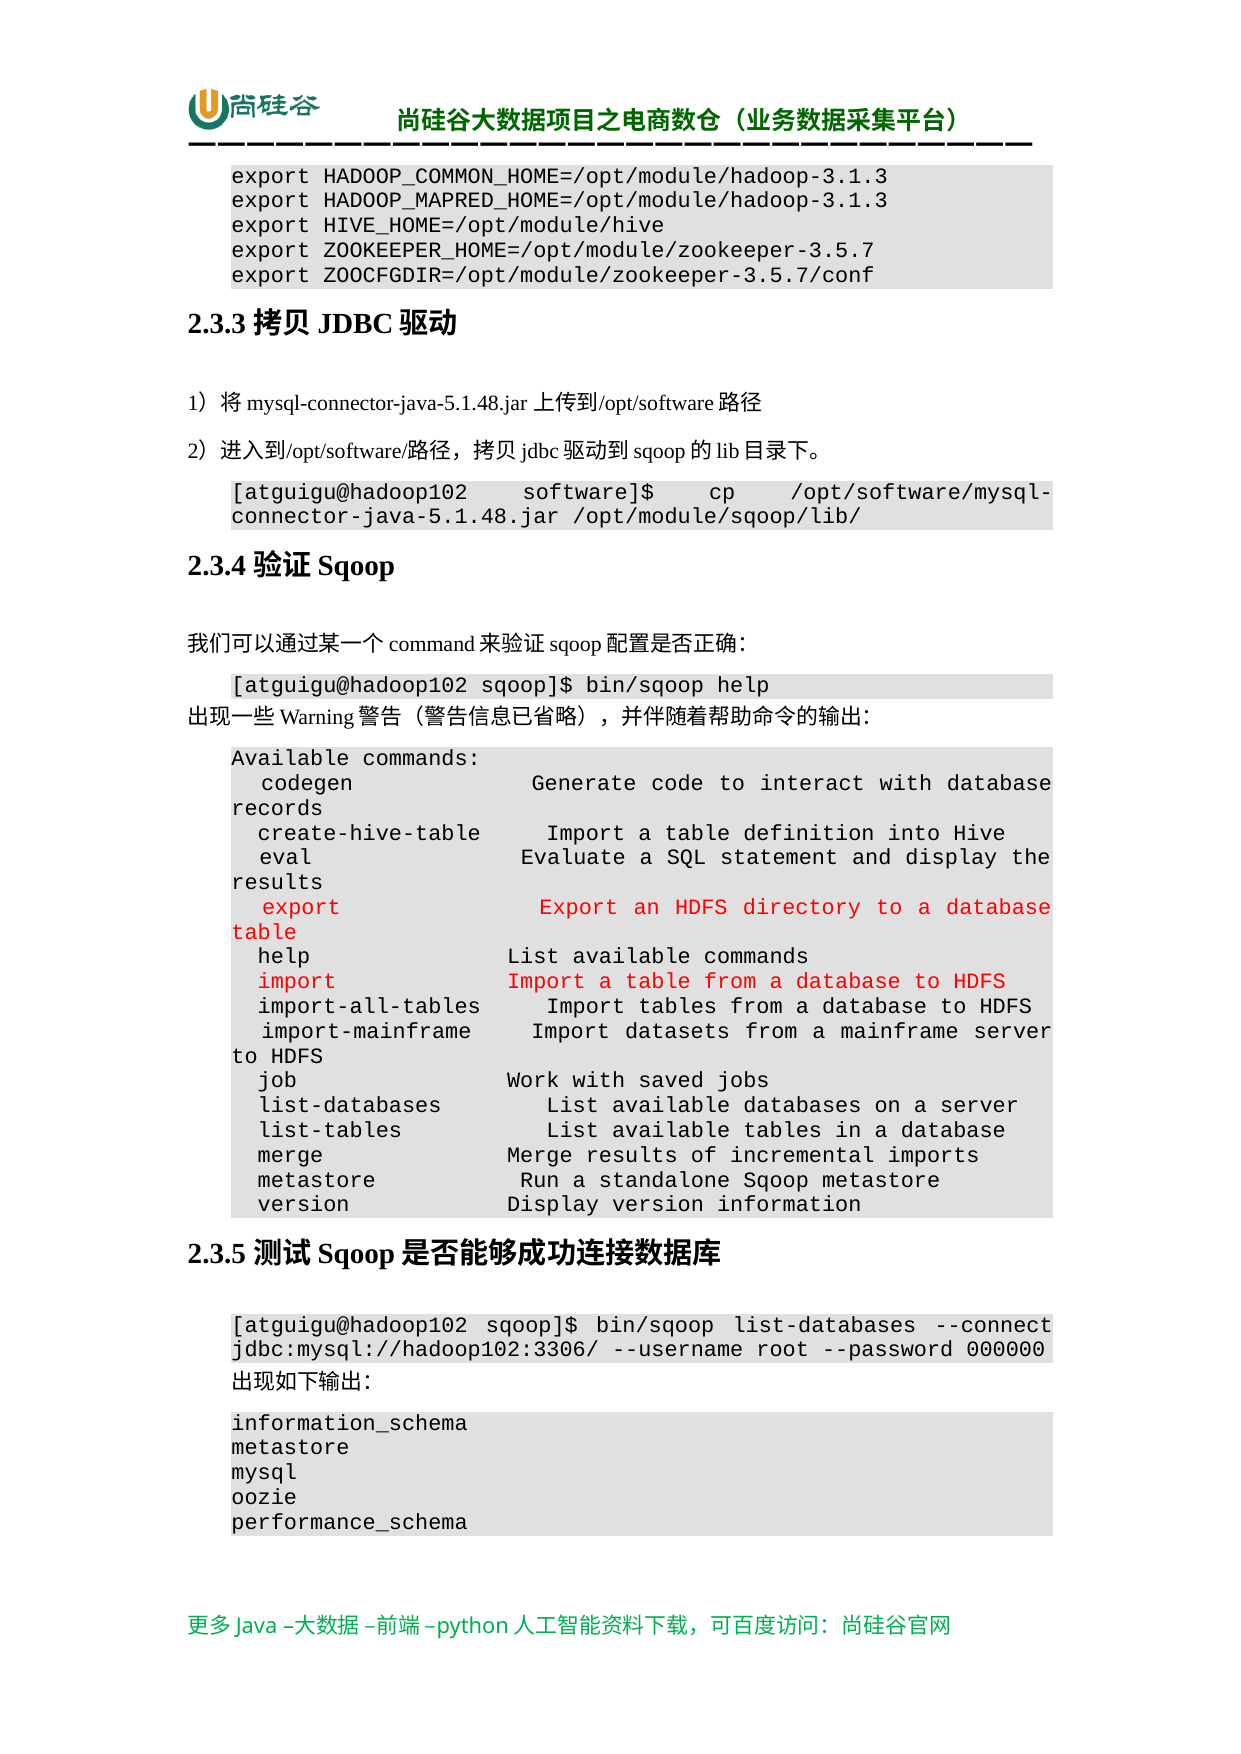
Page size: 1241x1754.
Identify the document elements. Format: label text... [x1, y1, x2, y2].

text version Display version information [231, 1193, 1053, 1218]
text list-databases List available databases on a server [231, 1094, 1053, 1119]
text metastore Run a standalone Sqoop metastore [231, 1169, 1053, 1193]
text mysql [231, 1461, 1053, 1486]
text 出现如下输出： [187, 1363, 1053, 1396]
subtitle 2.3.4 验证Sqoop [187, 530, 1053, 595]
subtitle 2.3.5 测试Sqoop是否能够成功连接数据库 [187, 1218, 1053, 1283]
text eval Evaluate a SQL statement and display the results [231, 846, 1053, 896]
text Available commands: [231, 747, 1053, 772]
text export HADOOP_COMMON_HOME=/opt/module/hadoop-3.1.3 [231, 165, 1053, 189]
text codegen Generate code to interact with database records [231, 772, 1053, 822]
text metastore [231, 1436, 1053, 1461]
text 出现一些Warning警告（警告信息已省略），并伴随着帮助命令的输出： [187, 699, 1053, 731]
text [atguigu@hadoop102 sqoop]$ bin/sqoop help [231, 674, 1053, 699]
text [atguigu@hadoop102 software]$ cp /opt/software/mysql-connector-java-5.1.48.jar /opt/module/sqoop/lib/ [231, 481, 1053, 530]
text information_schema [231, 1412, 1053, 1436]
text create-hive-table Import a table definition into Hive [231, 822, 1053, 846]
subtitle 2.3.3 拷贝JDBC驱动 [187, 289, 1053, 354]
text job Work with saved jobs [231, 1069, 1053, 1094]
text performance_schema [231, 1511, 1053, 1536]
text 1）将mysql-connector-java-5.1.48.jar 上传到/opt/software路径 [187, 384, 1053, 417]
text help List available commands [231, 946, 1053, 970]
text export HADOOP_MAPRED_HOME=/opt/module/hadoop-3.1.3 [231, 189, 1053, 214]
text export ZOOKEEPER_HOME=/opt/module/zookeeper-3.5.7 [231, 239, 1053, 264]
text [atguigu@hadoop102 sqoop]$ bin/sqoop list-databases --connect jdbc:mysql://hadoop102:3306/ --username root --password 000000 [231, 1314, 1053, 1363]
text import-mainframe Import datasets from a mainframe server to HDFS [231, 1020, 1053, 1069]
text export HIVE_HOME=/opt/module/hive [231, 214, 1053, 239]
text export Export an HDFS directory to a database table [231, 896, 1053, 946]
text list-tables List available tables in a database [231, 1119, 1053, 1144]
text import-all-tables Import tables from a database to HDFS [231, 995, 1053, 1020]
text 我们可以通过某一个command来验证sqoop配置是否正确： [187, 626, 1053, 658]
text import Import a table from a database to HDFS [231, 970, 1053, 995]
text export ZOOCFGDIR=/opt/module/zookeeper-3.5.7/conf [231, 264, 1053, 289]
text 2）进入到/opt/software/路径，拷贝jdbc驱动到sqoop的lib目录下。 [187, 432, 1053, 465]
text merge Merge results of incremental imports [231, 1144, 1053, 1169]
picture [187, 88, 320, 130]
text oozie [231, 1486, 1053, 1511]
